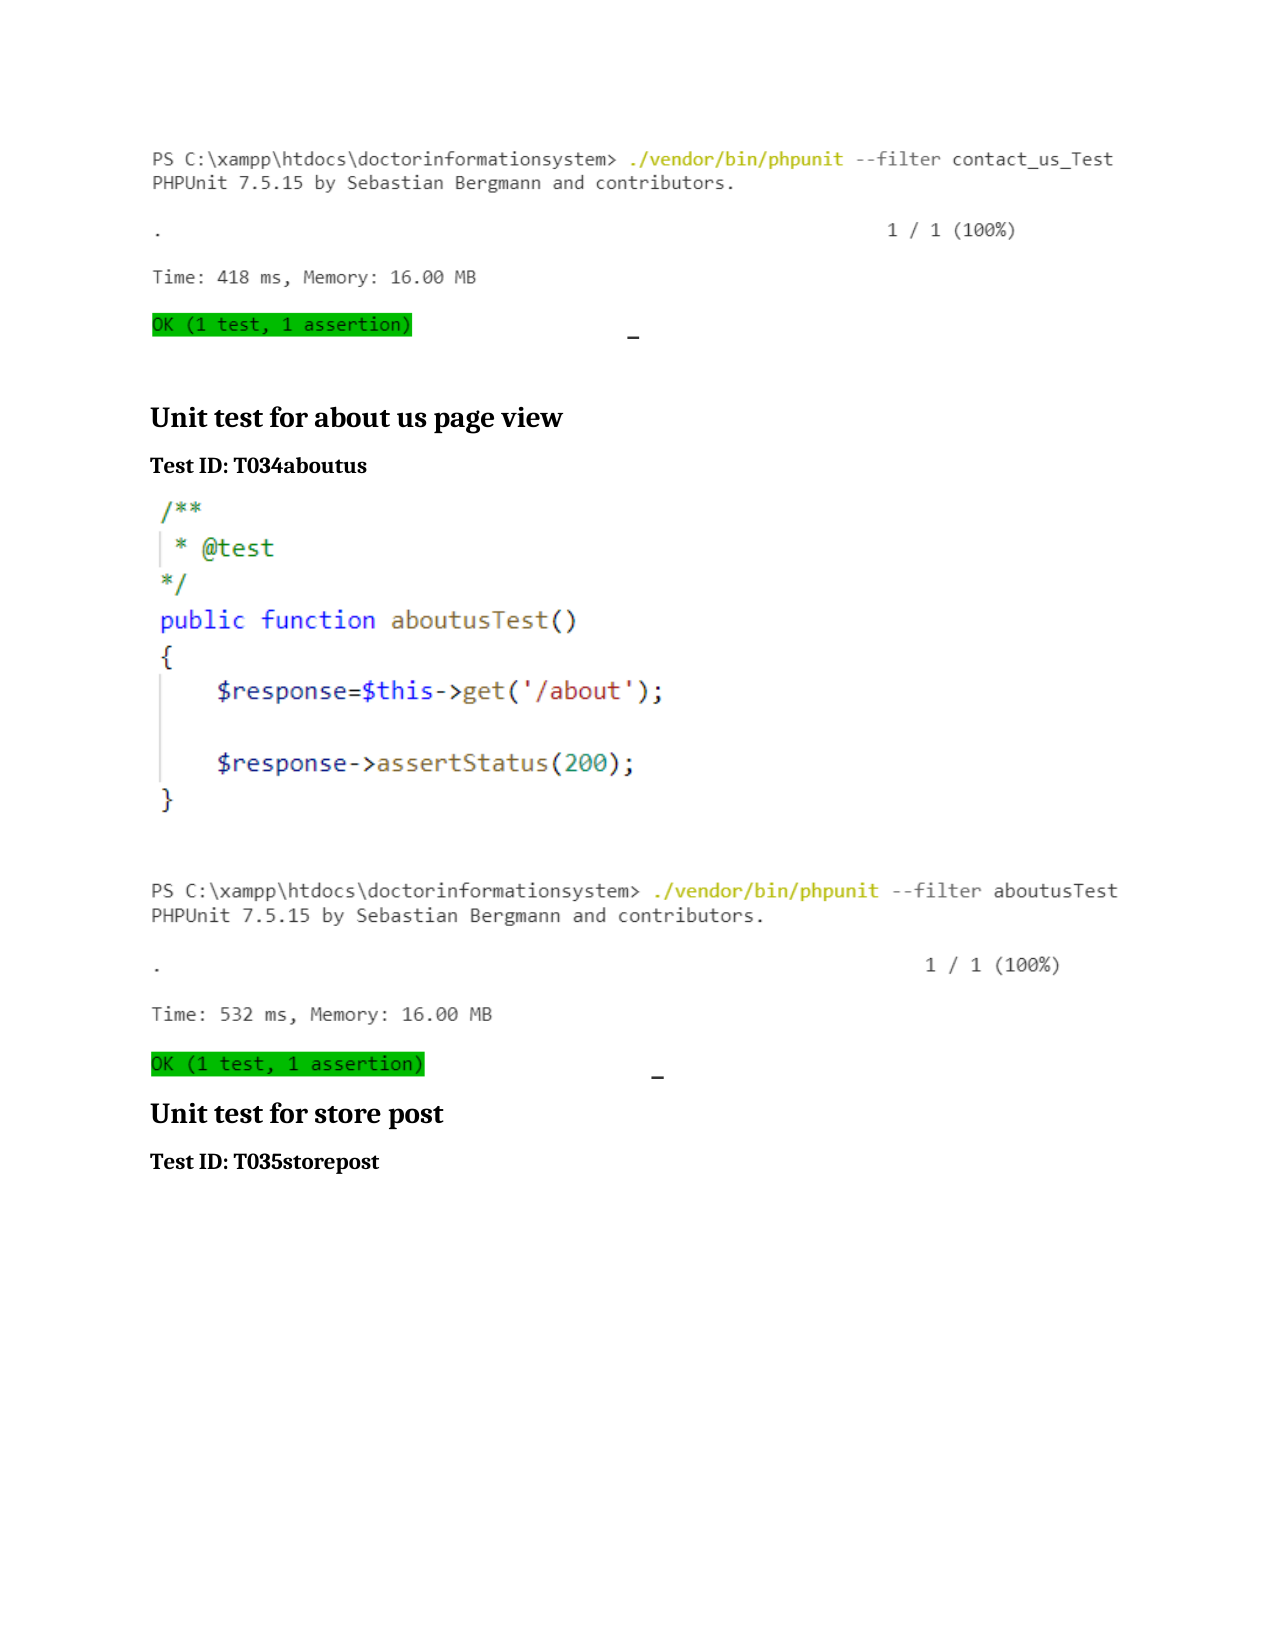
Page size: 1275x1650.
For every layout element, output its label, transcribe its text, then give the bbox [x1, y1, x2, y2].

text Test ID: T035storepost [150, 1149, 1125, 1176]
picture [150, 879, 1125, 1079]
subtitle Unit test for store post [150, 1097, 1125, 1131]
picture [150, 497, 716, 817]
picture [150, 150, 1125, 339]
subtitle Unit test for about us page view [150, 401, 1125, 434]
text Test ID: T034aboutus [150, 453, 1125, 479]
